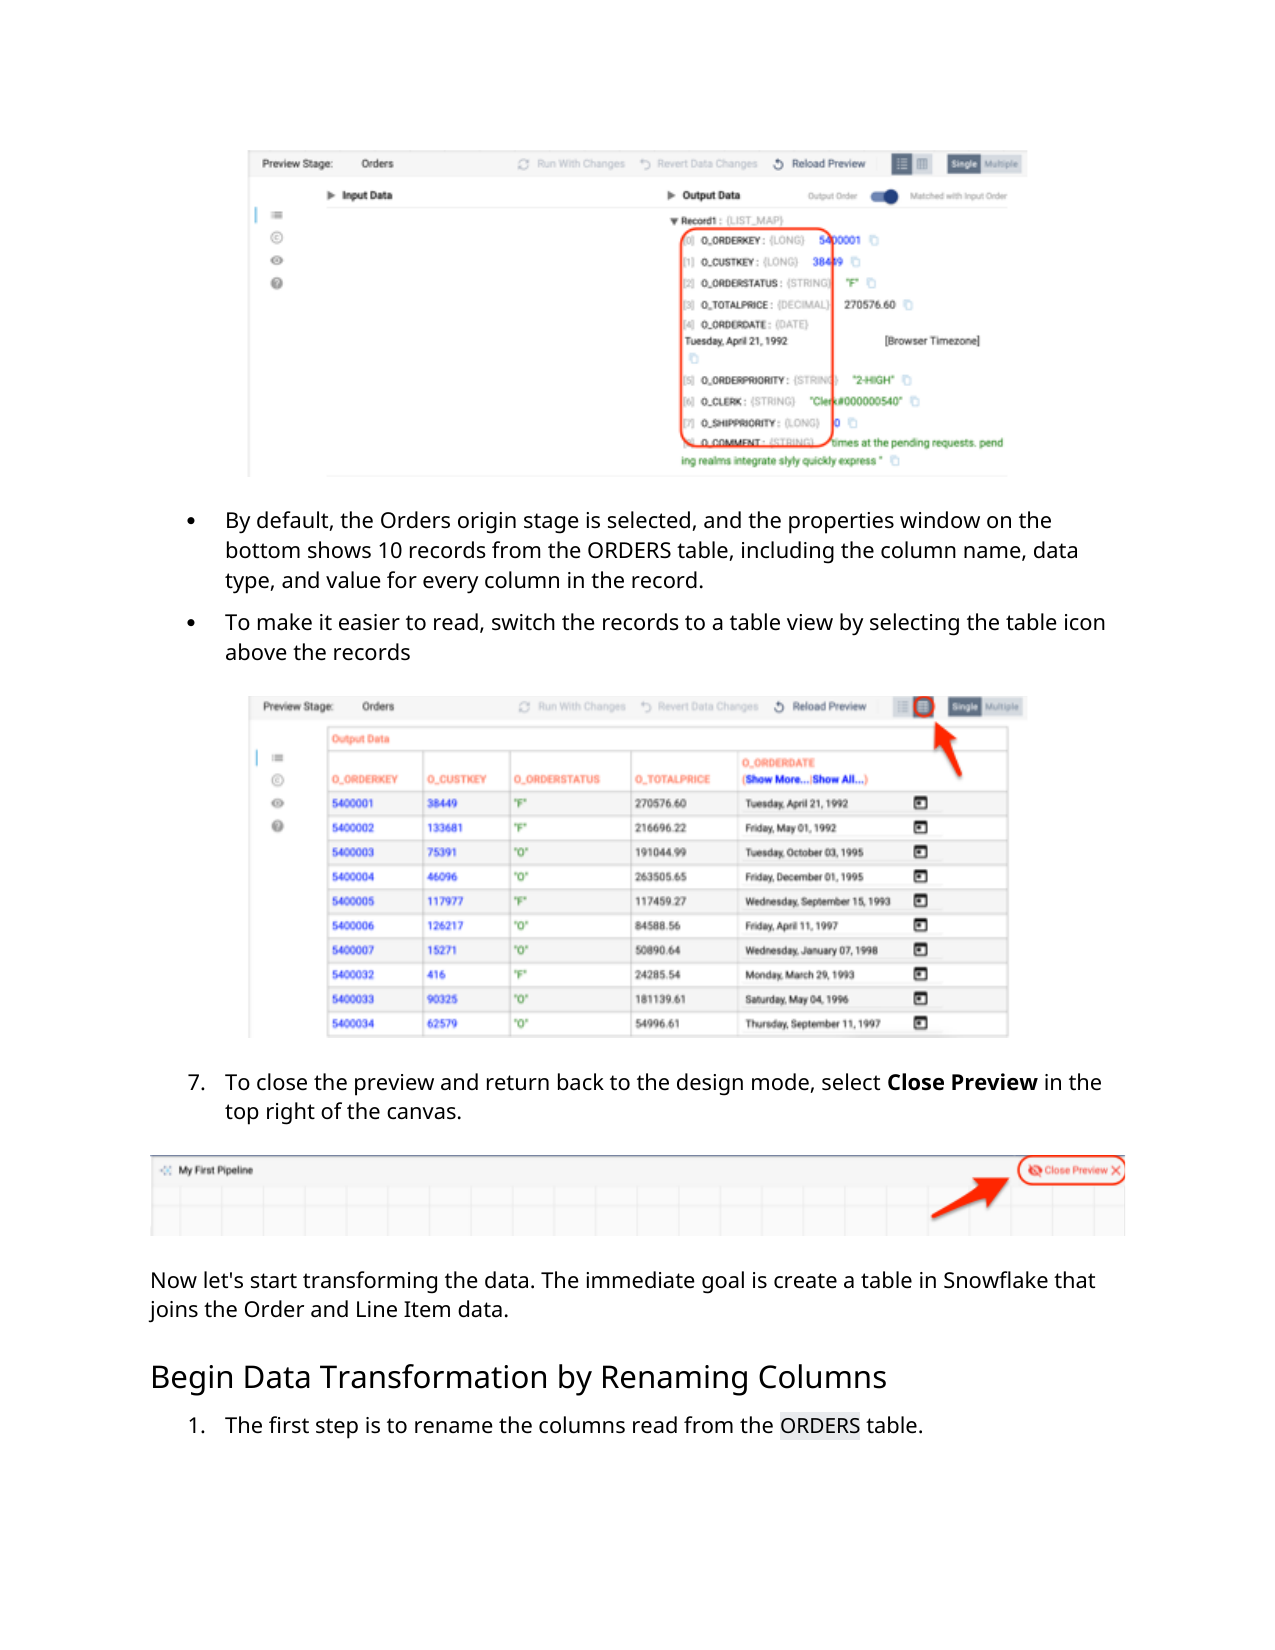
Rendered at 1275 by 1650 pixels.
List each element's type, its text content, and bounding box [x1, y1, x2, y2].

list To close the preview and return back to the design mode, select Close Preview in the top right of the canvas. [187, 1066, 1125, 1126]
subtitle Begin Data Transformation by Renaming Columns [150, 1355, 1125, 1398]
list The first step is to rename the columns read from the ORDERS table. [187, 1411, 1125, 1440]
picture [150, 1155, 1125, 1236]
picture [247, 150, 1028, 477]
list By default, the Orders origin stage is selected, and the properties window on the bottom shows 10 records from the ORDERS table, including the column name, data type, and value for every column in the record. [187, 505, 1125, 595]
list To make it easier to read, switch the records to a table view by selecting the table icon above the records [187, 607, 1125, 667]
picture [247, 696, 1028, 1038]
text Now let's start transforming the data. The immediate goal is create a table in Snowflake that joins the Order and Line Item data. [150, 1264, 1125, 1324]
